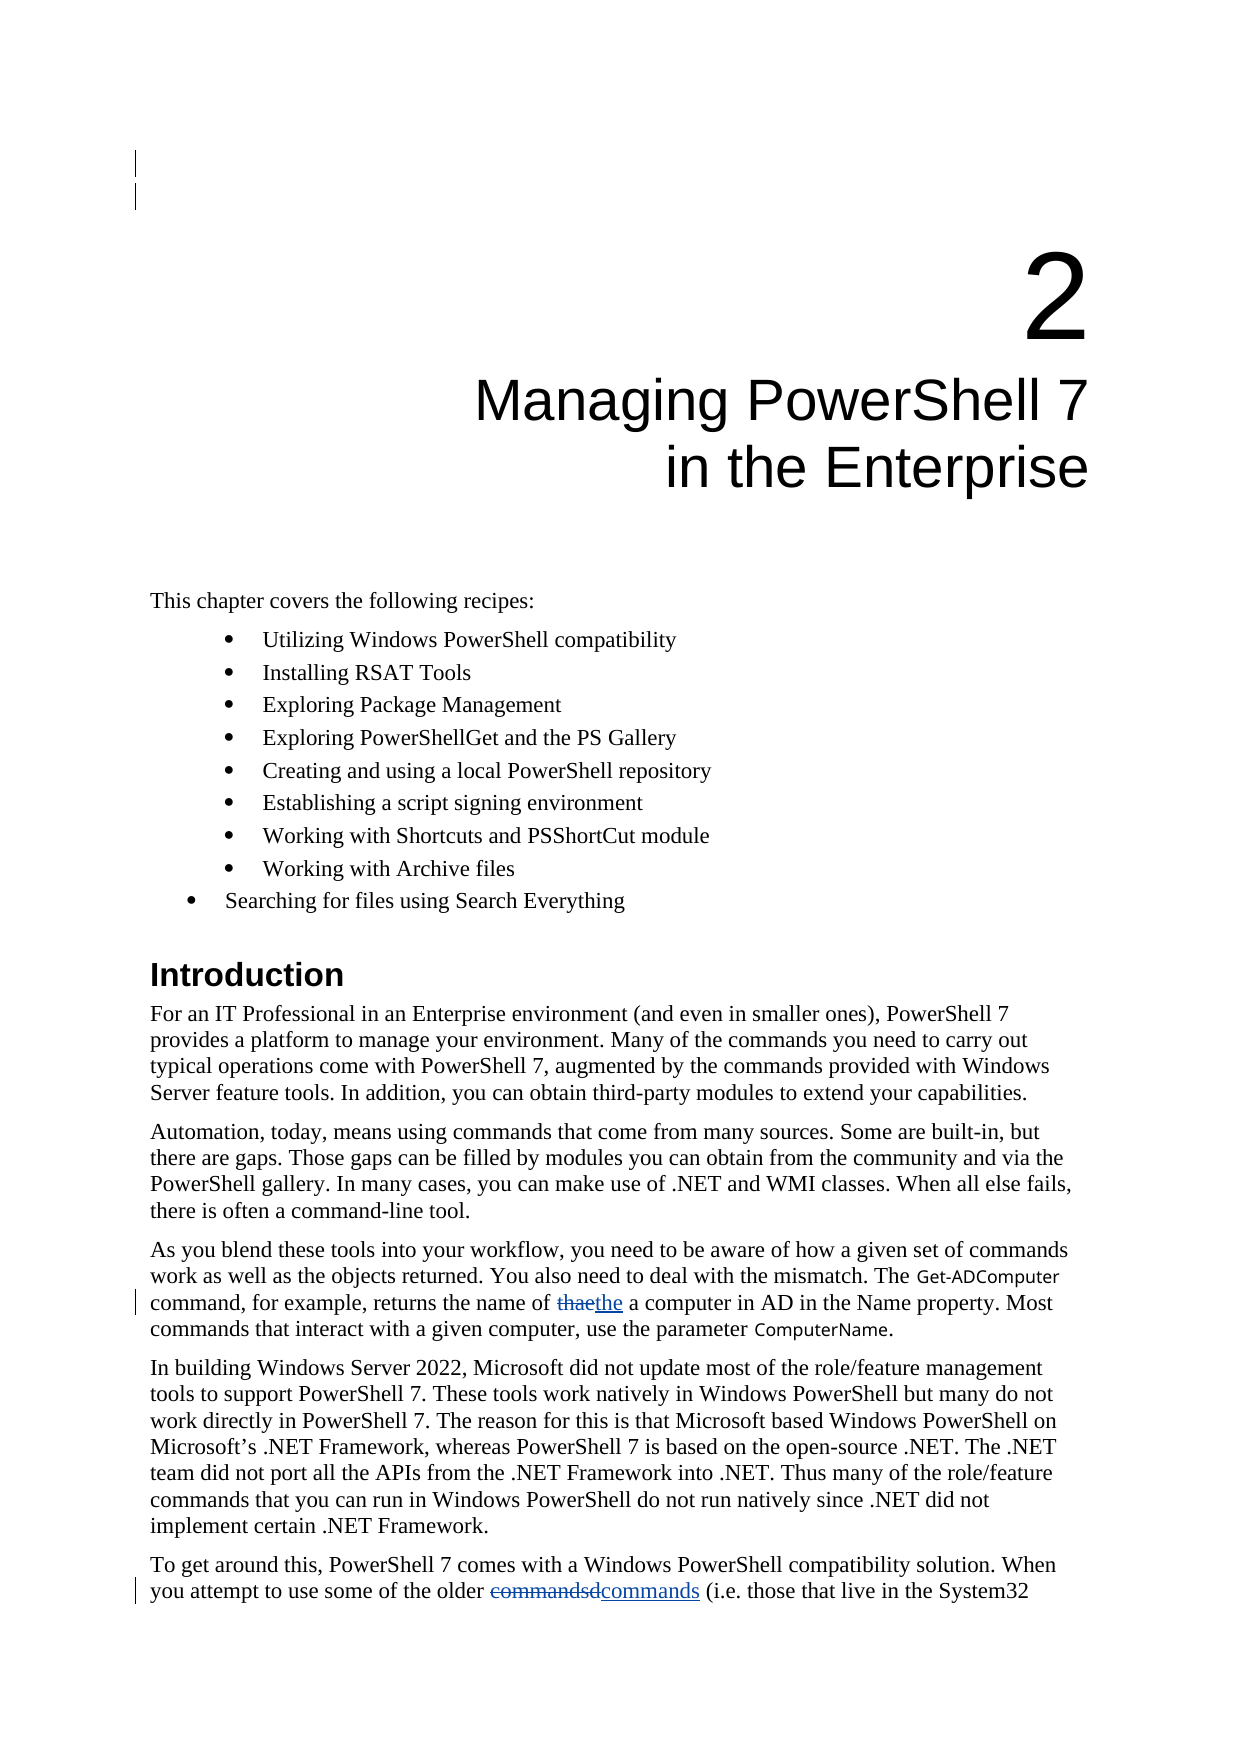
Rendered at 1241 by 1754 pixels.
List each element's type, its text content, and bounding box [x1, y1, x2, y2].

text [150, 1551, 1090, 1604]
text Exploring Package Management [225, 692, 1053, 718]
text Working with Shortcuts and PSShortCut module [225, 822, 1053, 848]
subtitle Introduction [150, 955, 1090, 994]
text As you blend these tools into your workflow, you need to be aware of how a given set of commands work as well as the objects returned. You also need to deal with the mismatch. The Get-ADComputer command, for example, returns the name of a computer in AD in the Name property. Most commands that interact with a given computer, use the parameter ComputerName. [150, 1236, 1090, 1342]
text Exploring PowerShellGet and the PS Gallery [225, 724, 1053, 751]
text Installing RSAT Tools [225, 659, 1053, 685]
text For an IT Professional in an Enterprise environment (and even in smaller ones), PowerShell 7 provides a platform to manage your environment. Many of the commands you need to carry out typical operations come with PowerShell 7, augmented by the commands provided with Windows Server feature tools. In addition, you can obtain third-party modules to extend your capabilities. [150, 1000, 1090, 1105]
text Establishing a script signing environment [225, 789, 1053, 816]
text Searching for files using Search Everything [187, 887, 1053, 913]
text Working with Archive files [225, 854, 1053, 881]
text 2 [150, 222, 1090, 366]
title Managing PowerShell 7 in the Enterprise [150, 366, 1090, 500]
text This chapter covers the following recipes: [150, 587, 1090, 614]
text Creating and using a local PowerShell repository [225, 757, 1053, 783]
text In building Windows Server 2022, Microsoft did not update most of the role/feature management tools to support PowerShell 7. These tools work natively in Windows PowerShell but many do not work directly in PowerShell 7. The reason for this is that Microsoft based Windows PowerShell on Microsoft’s .NET Framework, whereas PowerShell 7 is based on the open-source .NET. The .NET team did not port all the APIs from the .NET Framework into .NET. Thus many of the role/feature commands that you can run in Windows PowerShell do not run natively since .NET did not implement certain .NET Framework. [150, 1354, 1090, 1538]
text Automation, today, means using commands that come from many sources. Some are built-in, but there are gaps. Those gaps can be filled by modules you can obtain from the community and via the PowerShell gallery. In many cases, you can make use of .NET and WMI classes. When all else fails, there is often a command-line tool. [150, 1118, 1090, 1223]
text Utilizing Windows PowerShell compatibility [225, 626, 1053, 653]
